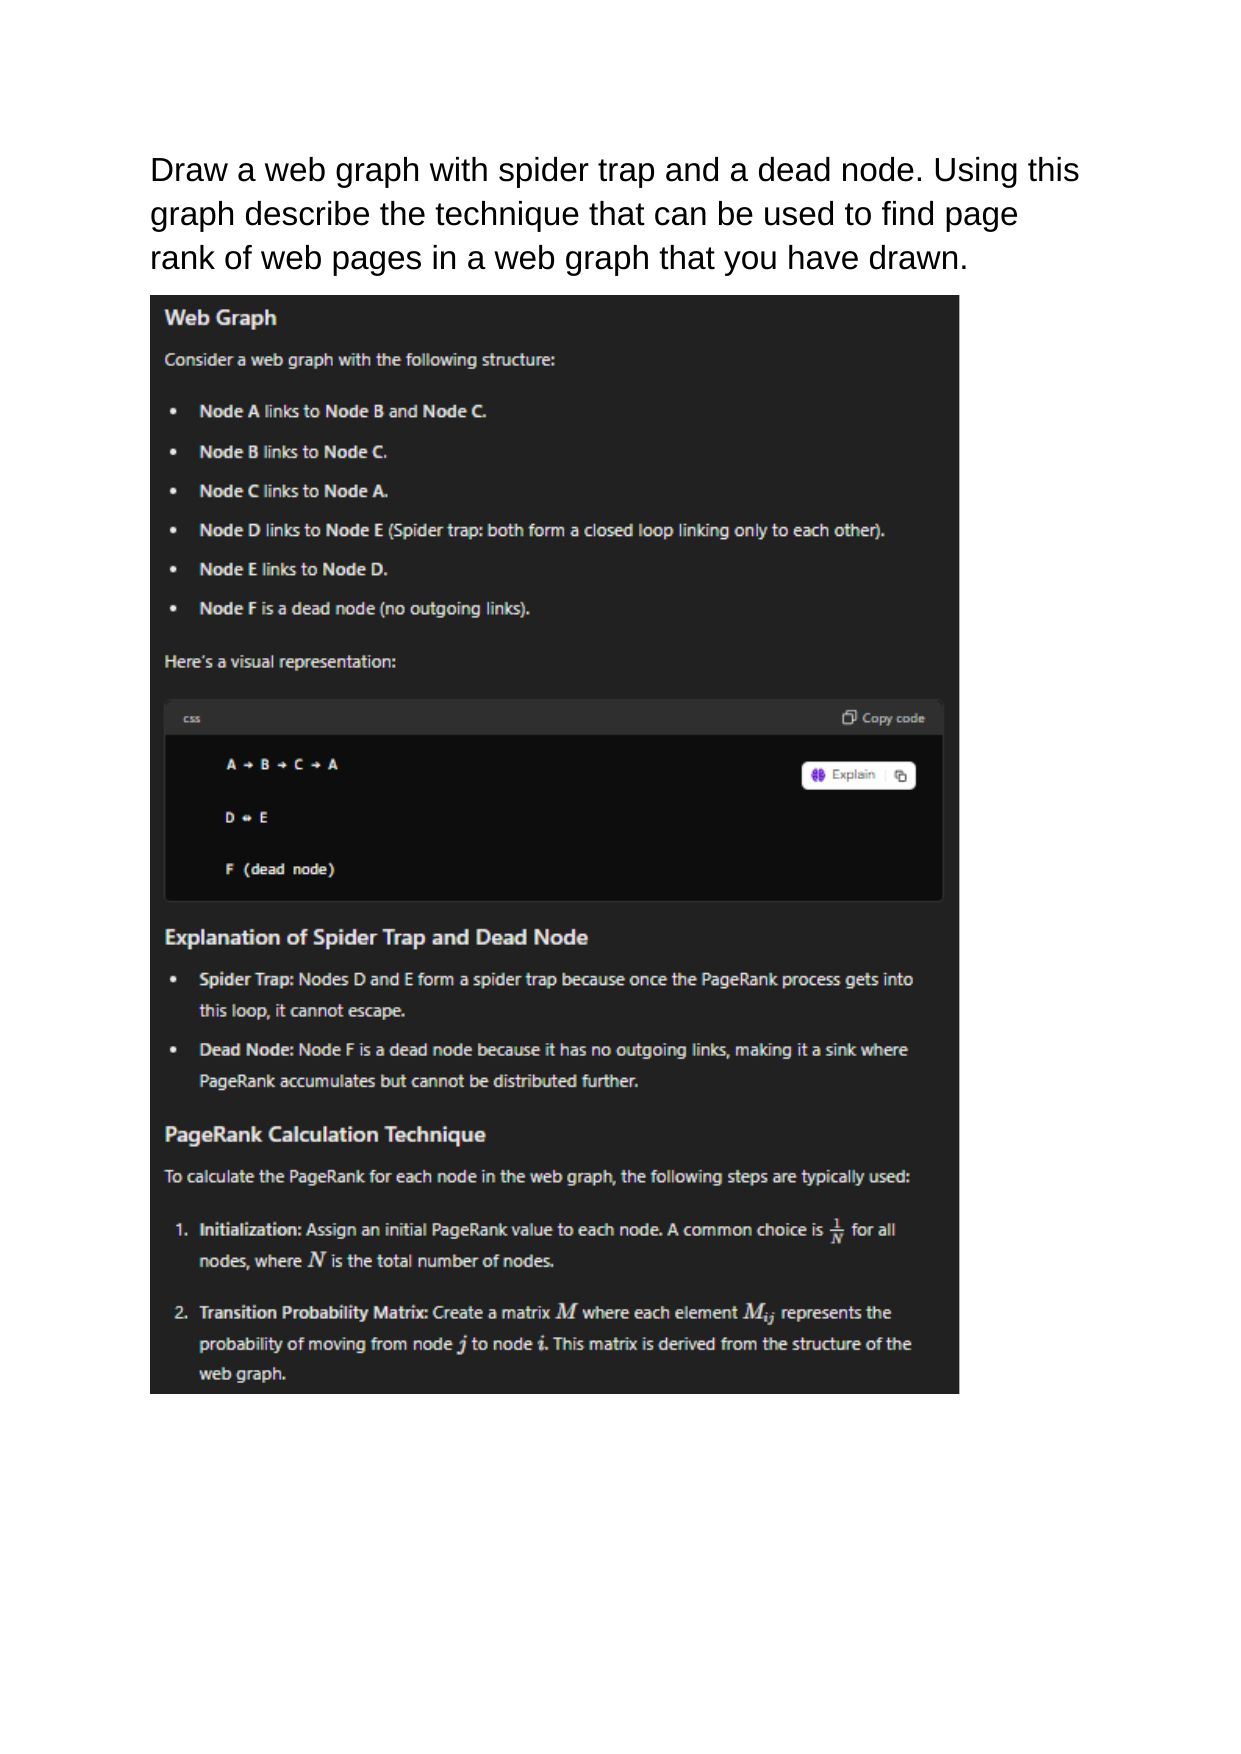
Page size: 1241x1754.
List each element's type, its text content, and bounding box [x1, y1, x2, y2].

picture [150, 295, 960, 1394]
subtitle Draw a web graph with spider trap and a dead node. Using this graph describe the technique that can be used to find page rank of web pages in a web graph that you have drawn. [150, 150, 1090, 277]
